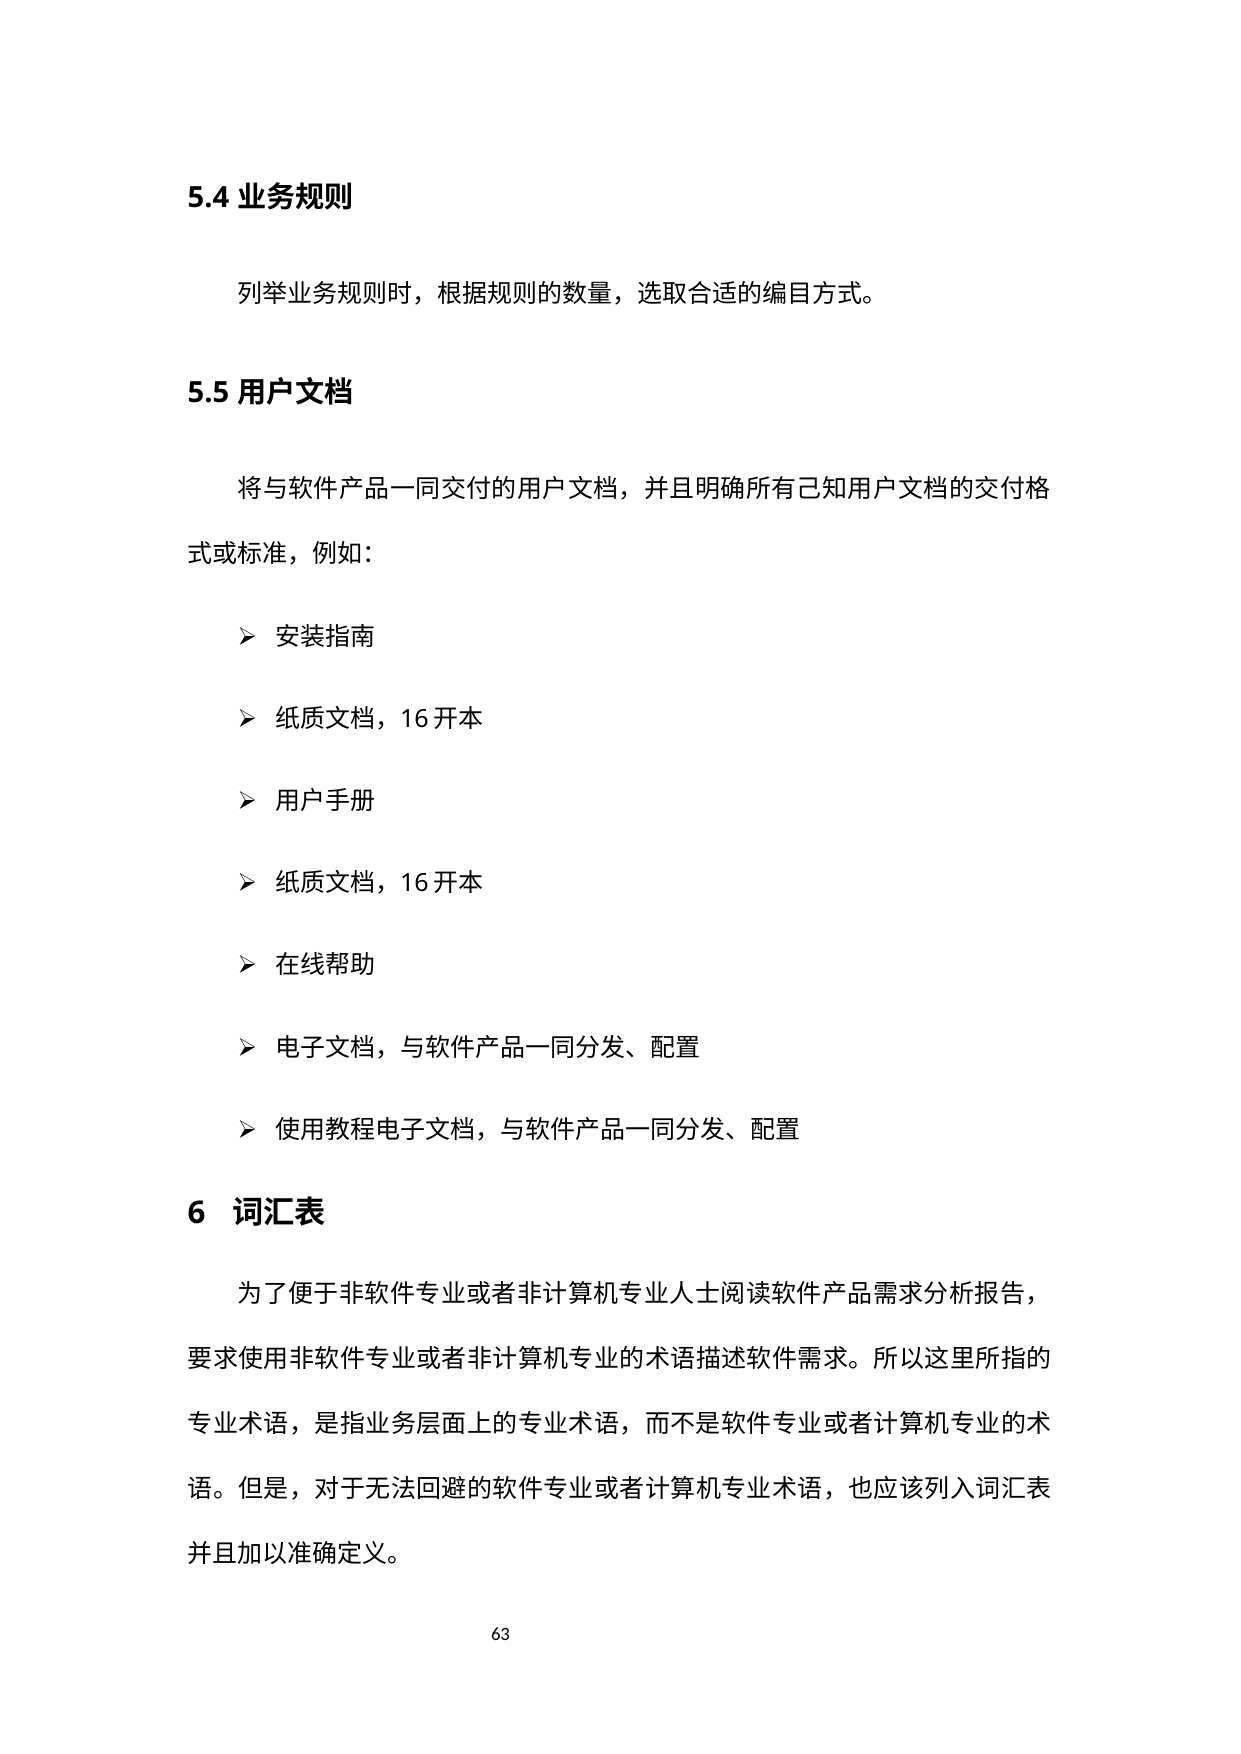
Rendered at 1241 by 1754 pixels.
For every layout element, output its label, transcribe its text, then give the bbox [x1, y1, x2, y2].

subtitle 用户文档 [187, 357, 1053, 422]
text 列举业务规则时，根据规则的数量，选取合适的编目方式。 [187, 259, 1053, 324]
text 为了便于非软件专业或者非计算机专业人士阅读软件产品需求分析报告，要求使用非软件专业或者非计算机专业的术语描述软件需求。所以这里所指的专业术语，是指业务层面上的专业术语，而不是软件专业或者计算机专业的术语。但是，对于无法回避的软件专业或者计算机专业术语，也应该列入词汇表并且加以准确定义。 [187, 1259, 1053, 1584]
list 使用教程电子文档，与软件产品一同分发、配置 [187, 1095, 1053, 1160]
list 电子文档，与软件产品一同分发、配置 [187, 1013, 1053, 1078]
subtitle 词汇表 [187, 1177, 1053, 1242]
list 安装指南 [187, 602, 1053, 667]
list 纸质文档，16开本 [187, 848, 1053, 913]
text 将与软件产品一同交付的用户文档，并且明确所有己知用户文档的交付格式或标准，例如： [187, 454, 1053, 584]
subtitle 业务规则 [187, 162, 1053, 227]
list 纸质文档，16开本 [187, 684, 1053, 749]
list 用户手册 [187, 766, 1053, 831]
list 在线帮助 [187, 930, 1053, 995]
